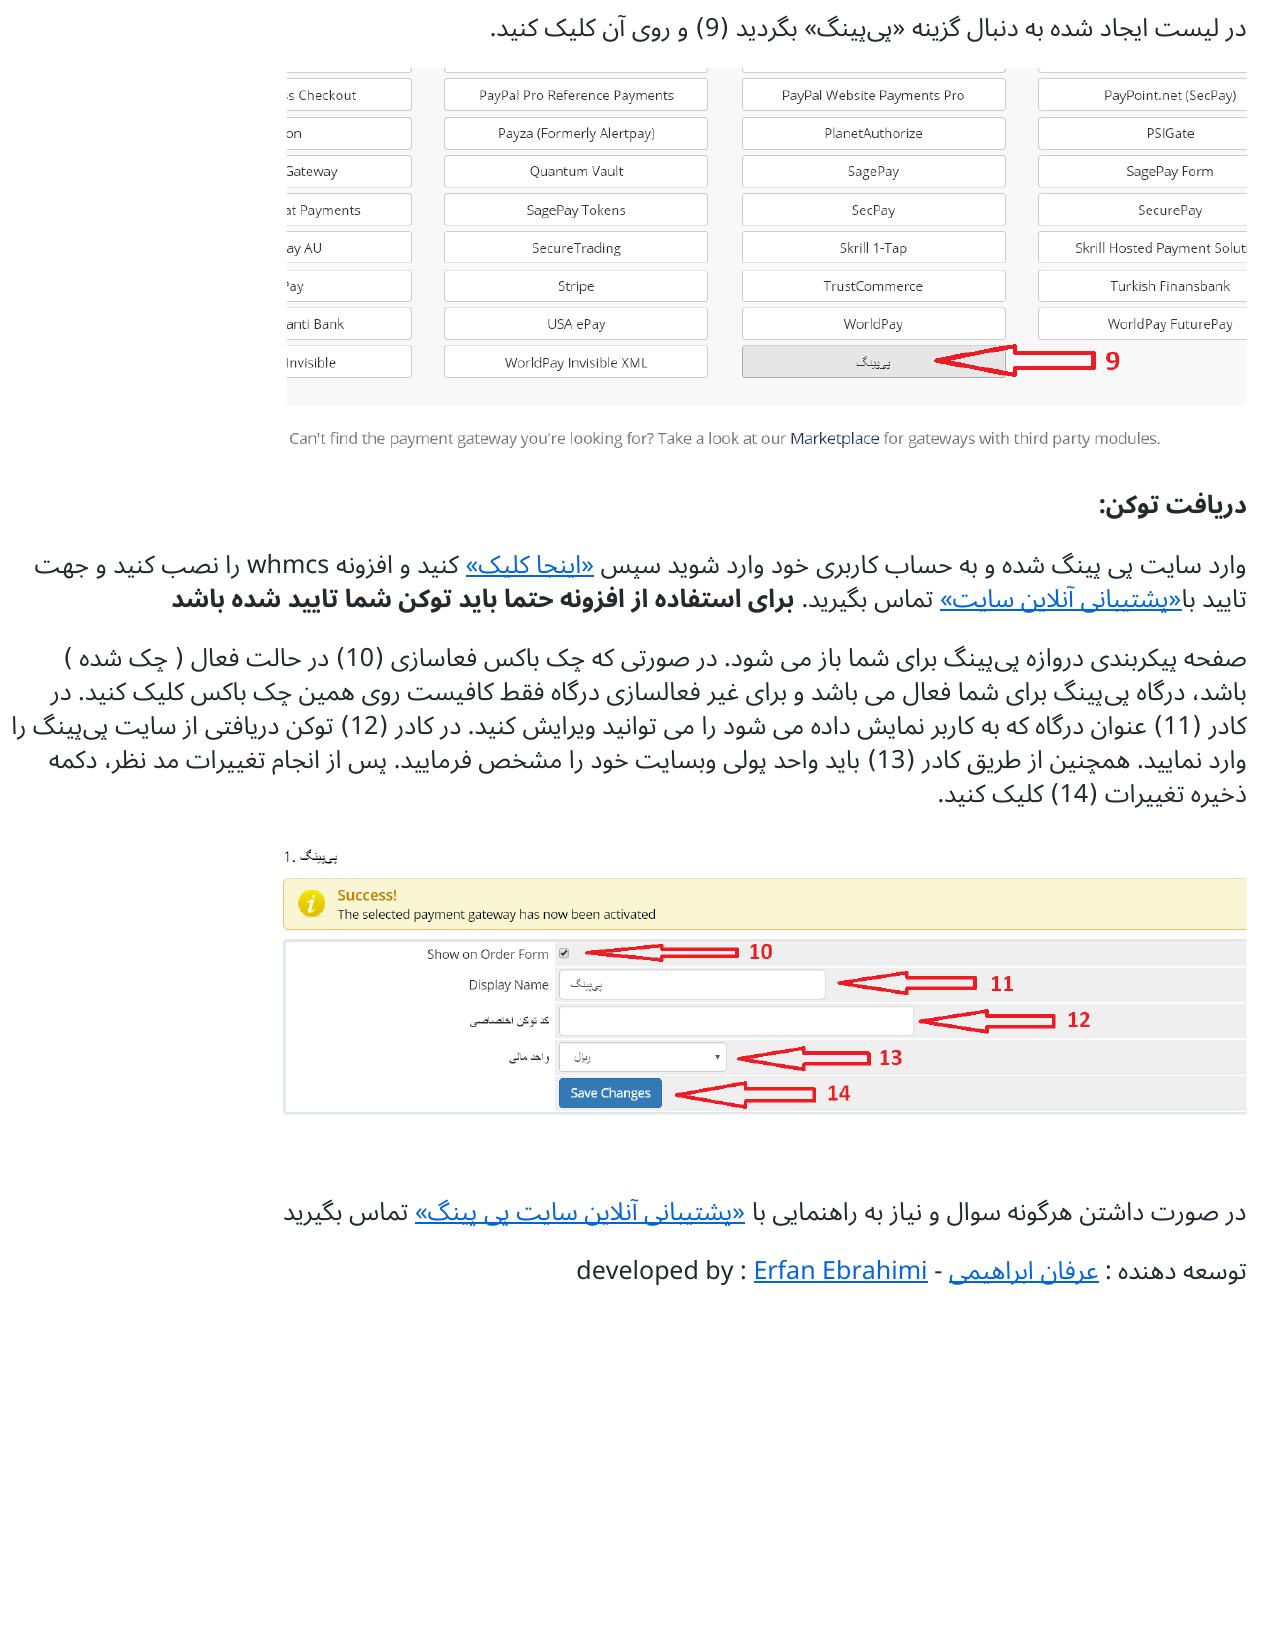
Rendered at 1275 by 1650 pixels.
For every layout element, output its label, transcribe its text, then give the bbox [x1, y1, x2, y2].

text توسعه دهنده : عرفان ابراهیمی - developed by : Erfan Ebrahimi [9, 1252, 1247, 1287]
text در صورت داشتن هرگونه سوال و نیاز به راهنمایی با «پشتیبانی آنلاین سایت پی پینگ» تماس بگیرید [9, 1193, 1247, 1227]
text در لیست ایجاد شده به دنبال گزینه «پی‌پینگ» بگردید (9) و روی آن کلیک کنید. [9, 9, 1247, 43]
picture [286, 68, 1247, 450]
subtitle دریافت توکن: [9, 487, 1247, 521]
text صفحه پیکربندی دروازه پی‌پینگ برای شما باز می شود. در صورتی که چک باکس فعاسازی (10) در حالت فعال ( چک شده ) باشد، درگاه پی‌پینگ برای شما فعال می باشد و برای غیر فعالسازی درگاه فقط کافیست روی همین چک باکس کلیک کنید. در کادر (11) عنوان درگاه که به کاربر نمایش داده می شود را می توانید ویرایش کنید. در کادر (12) توکن دریافتی از سایت پی‌پینگ را وارد نمایید. همچنین از طریق کادر (13) باید واحد پولی وبسایت خود را مشخص فرمایید. پس از انجام تغییرات مد نظر، دکمه ذخیره تغییرات (14) کلیک کنید. [9, 639, 1247, 810]
text وارد سایت پی پینگ شده و به حساب کاربری خود وارد شوید سپس «اینجا کلیک» کنید و افزونه whmcs را نصب کنید و جهت تایید با«پشتیبانی آنلاین سایت» تماس بگیرید. برای استفاده از افزونه حتما باید توکن شما تایید شده باشد [9, 546, 1247, 614]
picture [278, 834, 1247, 1169]
